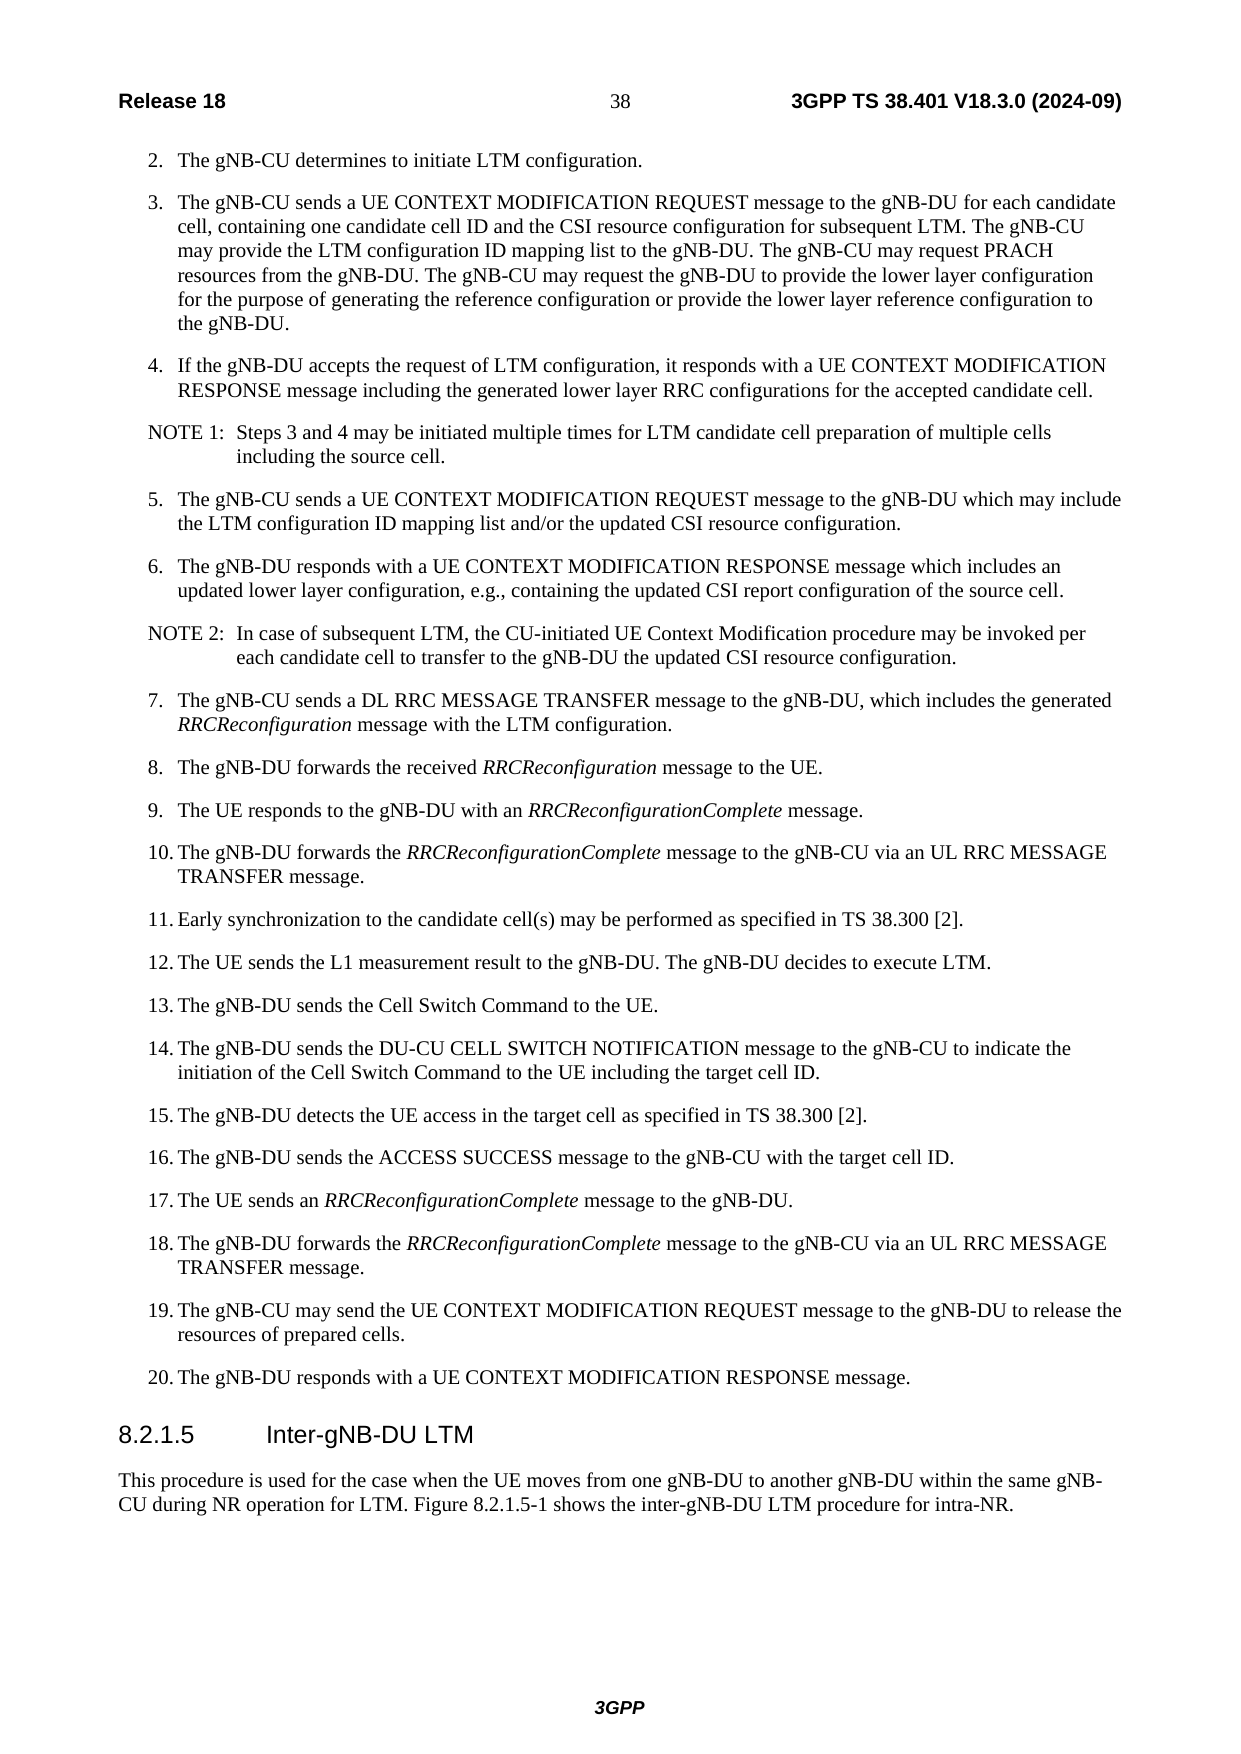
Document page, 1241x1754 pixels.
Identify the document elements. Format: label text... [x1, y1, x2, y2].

text 7. The gNB-CU sends a DL RRC MESSAGE TRANSFER message to the gNB-DU, which includes the generated RRCReconfiguration message with the LTM configuration. [148, 688, 1122, 736]
text 4. If the gNB-DU accepts the request of LTM configuration, it responds with a UE CONTEXT MODIFICATION RESPONSE message including the generated lower layer RRC configurations for the accepted candidate cell. [148, 353, 1122, 402]
text 8. The gNB-DU forwards the received RRCReconfiguration message to the UE. [148, 755, 1122, 779]
text 12. The UE sends the L1 measurement result to the gNB-DU. The gNB-DU decides to execute LTM. [148, 950, 1122, 974]
text 9. The UE responds to the gNB-DU with an RRCReconfigurationComplete message. [148, 797, 1122, 822]
subtitle 8.2.1.5 Inter-gNB-DU LTM [118, 1420, 1122, 1449]
text 17. The UE sends an RRCReconfigurationComplete message to the gNB-DU. [148, 1188, 1122, 1212]
text 2. The gNB-CU determines to initiate LTM configuration. [148, 147, 1122, 172]
text 13. The gNB-DU sends the Cell Switch Command to the UE. [148, 993, 1122, 1017]
text NOTE 2: In case of subsequent LTM, the CU-initiated UE Context Modification procedure may be invoked per each candidate cell to transfer to the gNB-DU the updated CSI resource configuration. [148, 621, 1122, 669]
text 18. The gNB-DU forwards the RRCReconfigurationComplete message to the gNB-CU via an UL RRC MESSAGE TRANSFER message. [148, 1231, 1122, 1279]
text 19. The gNB-CU may send the UE CONTEXT MODIFICATION REQUEST message to the gNB-DU to release the resources of prepared cells. [148, 1298, 1122, 1346]
text This procedure is used for the case when the UE moves from one gNB-DU to another gNB-DU within the same gNB-CU during NR operation for LTM. Figure 8.2.1.5-1 shows the inter-gNB-DU LTM procedure for intra-NR. [118, 1467, 1122, 1516]
text 3. The gNB-CU sends a UE CONTEXT MODIFICATION REQUEST message to the gNB-DU for each candidate cell, containing one candidate cell ID and the CSI resource configuration for subsequent LTM. The gNB-CU may provide the LTM configuration ID mapping list to the gNB-DU. The gNB-CU may request PRACH resources from the gNB-DU. The gNB-CU may request the gNB-DU to provide the lower layer configuration for the purpose of generating the reference configuration or provide the lower layer reference configuration to the gNB-DU. [148, 190, 1122, 335]
text NOTE 1: Steps 3 and 4 may be initiated multiple times for LTM candidate cell preparation of multiple cells including the source cell. [148, 420, 1122, 468]
text 15. The gNB-DU detects the UE access in the target cell as specified in TS 38.300 [2]. [148, 1102, 1122, 1127]
text 14. The gNB-DU sends the DU-CU CELL SWITCH NOTIFICATION message to the gNB-CU to indicate the initiation of the Cell Switch Command to the UE including the target cell ID. [148, 1036, 1122, 1084]
text 16. The gNB-DU sends the ACCESS SUCCESS message to the gNB-CU with the target cell ID. [148, 1145, 1122, 1169]
text 20. The gNB-DU responds with a UE CONTEXT MODIFICATION RESPONSE message. [148, 1365, 1122, 1389]
text 11. Early synchronization to the candidate cell(s) may be performed as specified in TS 38.300 [2]. [148, 907, 1122, 931]
text 10. The gNB-DU forwards the RRCReconfigurationComplete message to the gNB-CU via an UL RRC MESSAGE TRANSFER message. [148, 840, 1122, 888]
text 5. The gNB-CU sends a UE CONTEXT MODIFICATION REQUEST message to the gNB-DU which may include the LTM configuration ID mapping list and/or the updated CSI resource configuration. [148, 487, 1122, 535]
text 6. The gNB-DU responds with a UE CONTEXT MODIFICATION RESPONSE message which includes an updated lower layer configuration, e.g., containing the updated CSI report configuration of the source cell. [148, 554, 1122, 602]
